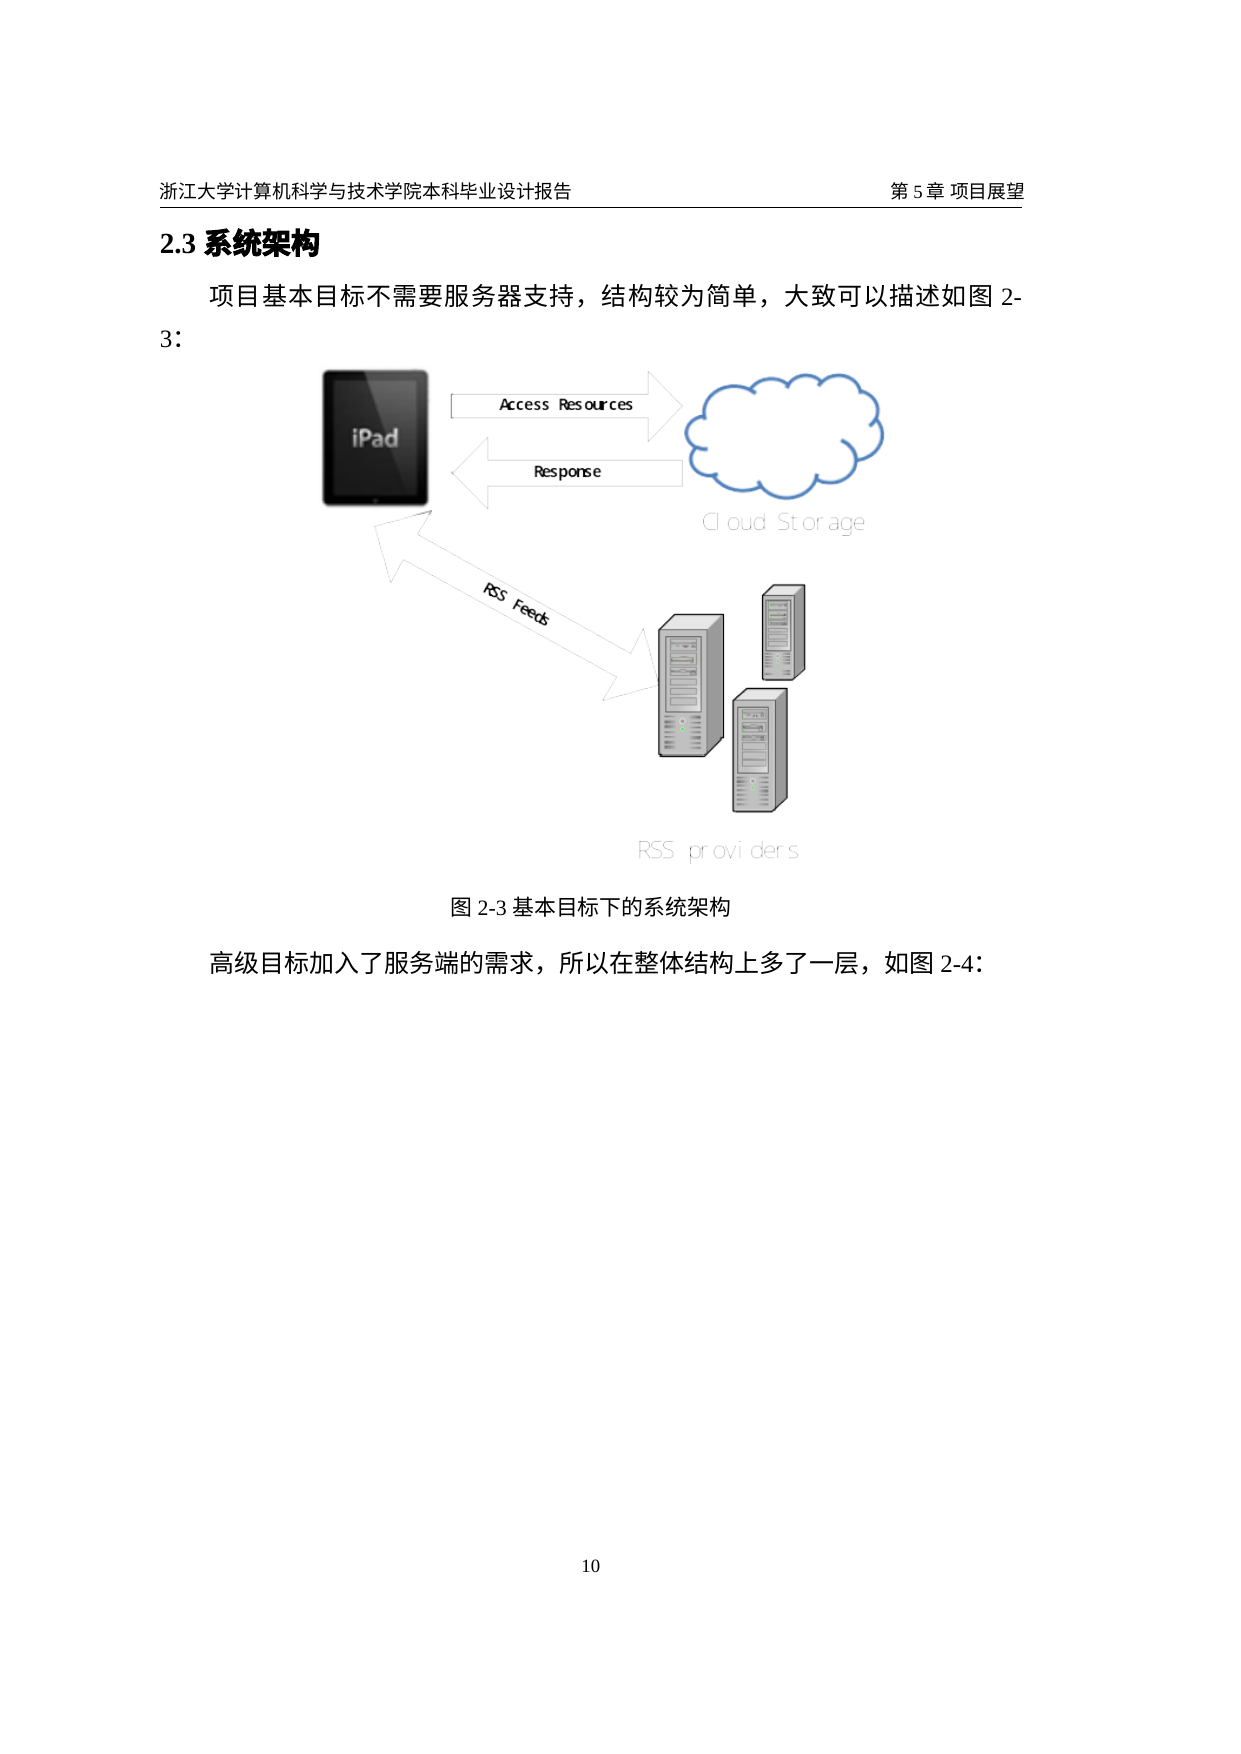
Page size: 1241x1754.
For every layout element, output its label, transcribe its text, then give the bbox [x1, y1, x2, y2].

text 系统架构 [159, 224, 1022, 260]
